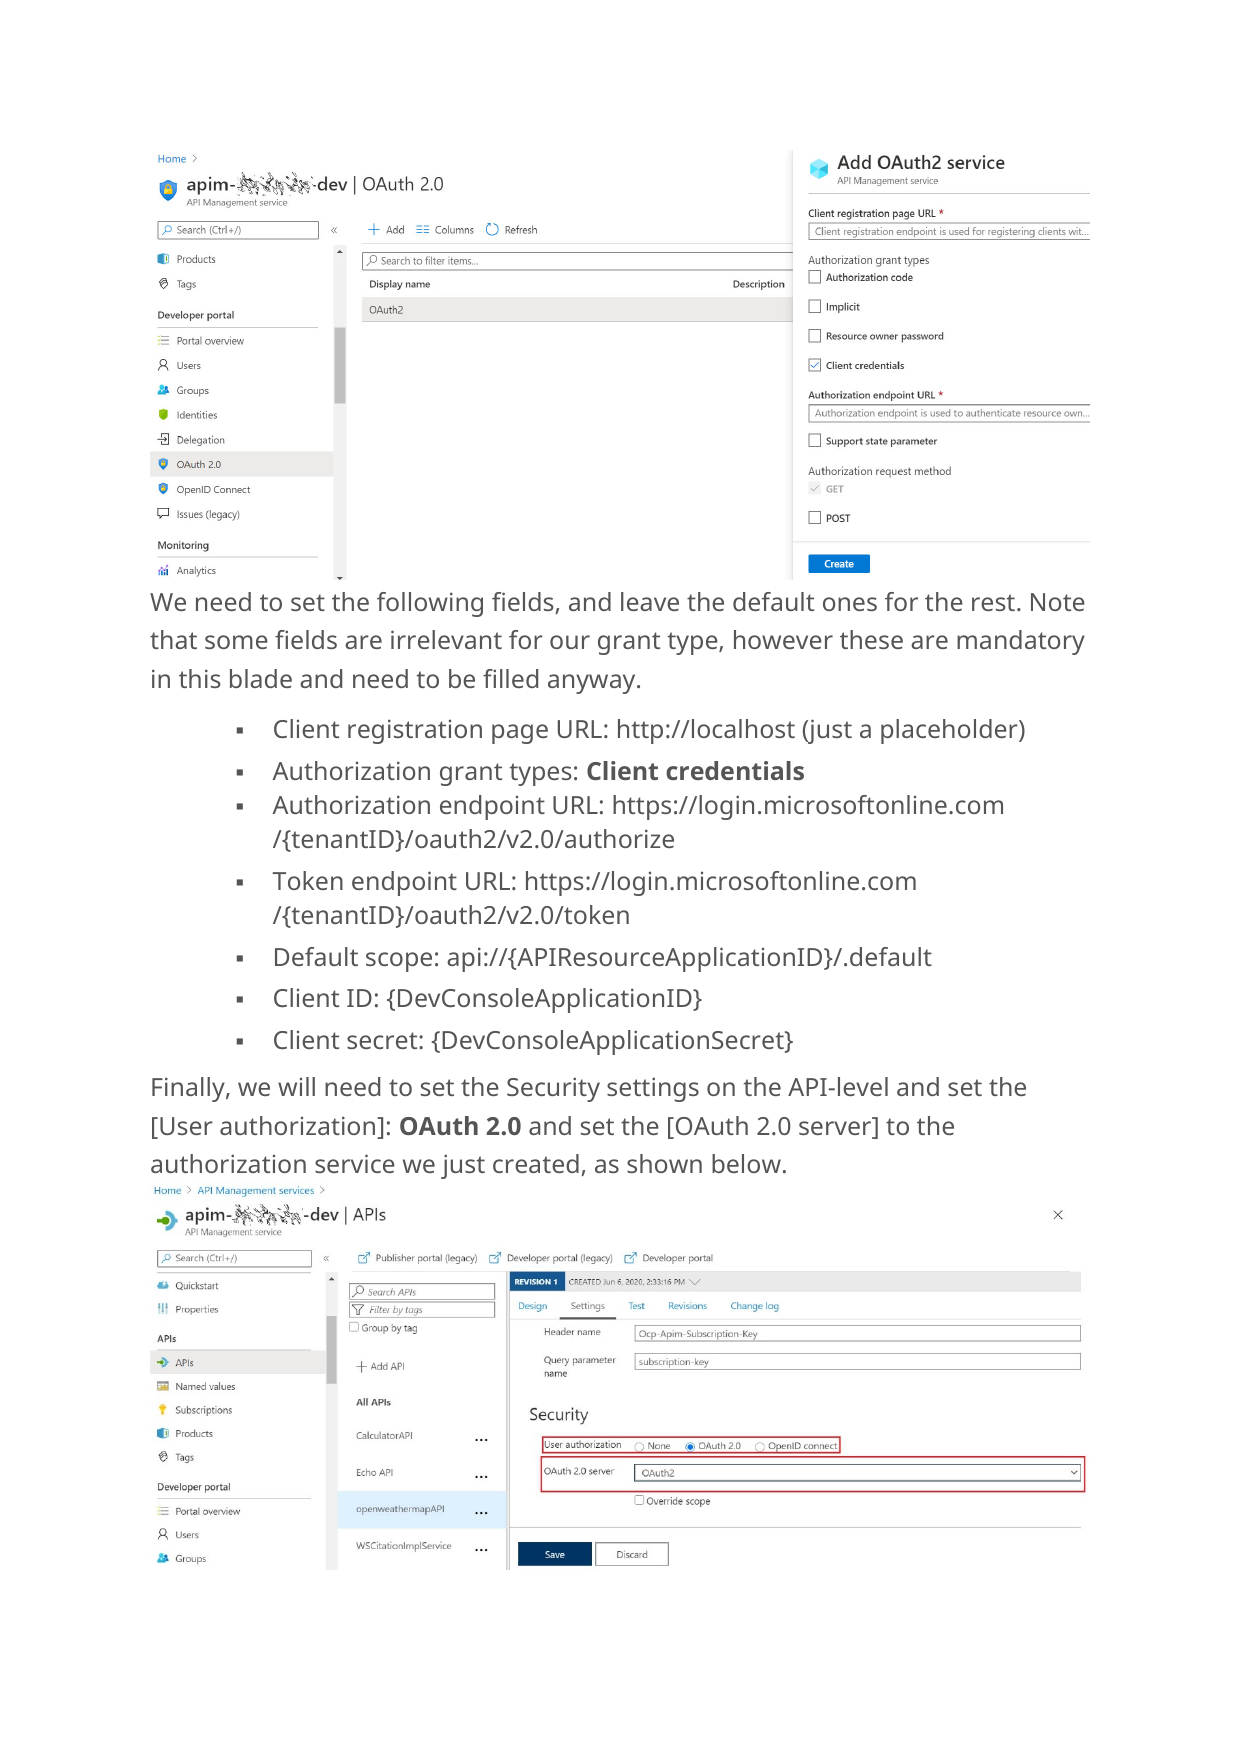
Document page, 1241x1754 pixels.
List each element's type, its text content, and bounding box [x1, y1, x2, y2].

list Client registration page URL: http://localhost (just a placeholder) [235, 711, 1090, 746]
list Authorization endpoint URL: https://login.microsoftonline.com /{tenantID}/oauth2/v2.0/authorize [235, 787, 1090, 856]
list Token endpoint URL: https://login.microsoftonline.com /{tenantID}/oauth2/v2.0/token [235, 863, 1090, 931]
text We need to set the following fields, and leave the default ones for the rest. Note that some fields are irrelevant for our grant type, however these are mandatory in this blade and need to be filled anyway. [150, 580, 1090, 696]
list Client secret: {DevConsoleApplicationSecret} [235, 1023, 1090, 1057]
list Default scope: api://{APIResourceApplicationID}/.default [235, 939, 1090, 973]
picture [150, 1181, 1091, 1570]
list Authorization grant types: Client credentials [235, 753, 1090, 787]
list Client ID: {DevConsoleApplicationID} [235, 981, 1090, 1015]
text Finally, we will need to set the Security settings on the API-level and set the [User authorization]: OAuth 2.0 and set the [OAuth 2.0 server] to the authorization service we just created, as shown below. [150, 1065, 1090, 1181]
picture [150, 150, 1091, 580]
